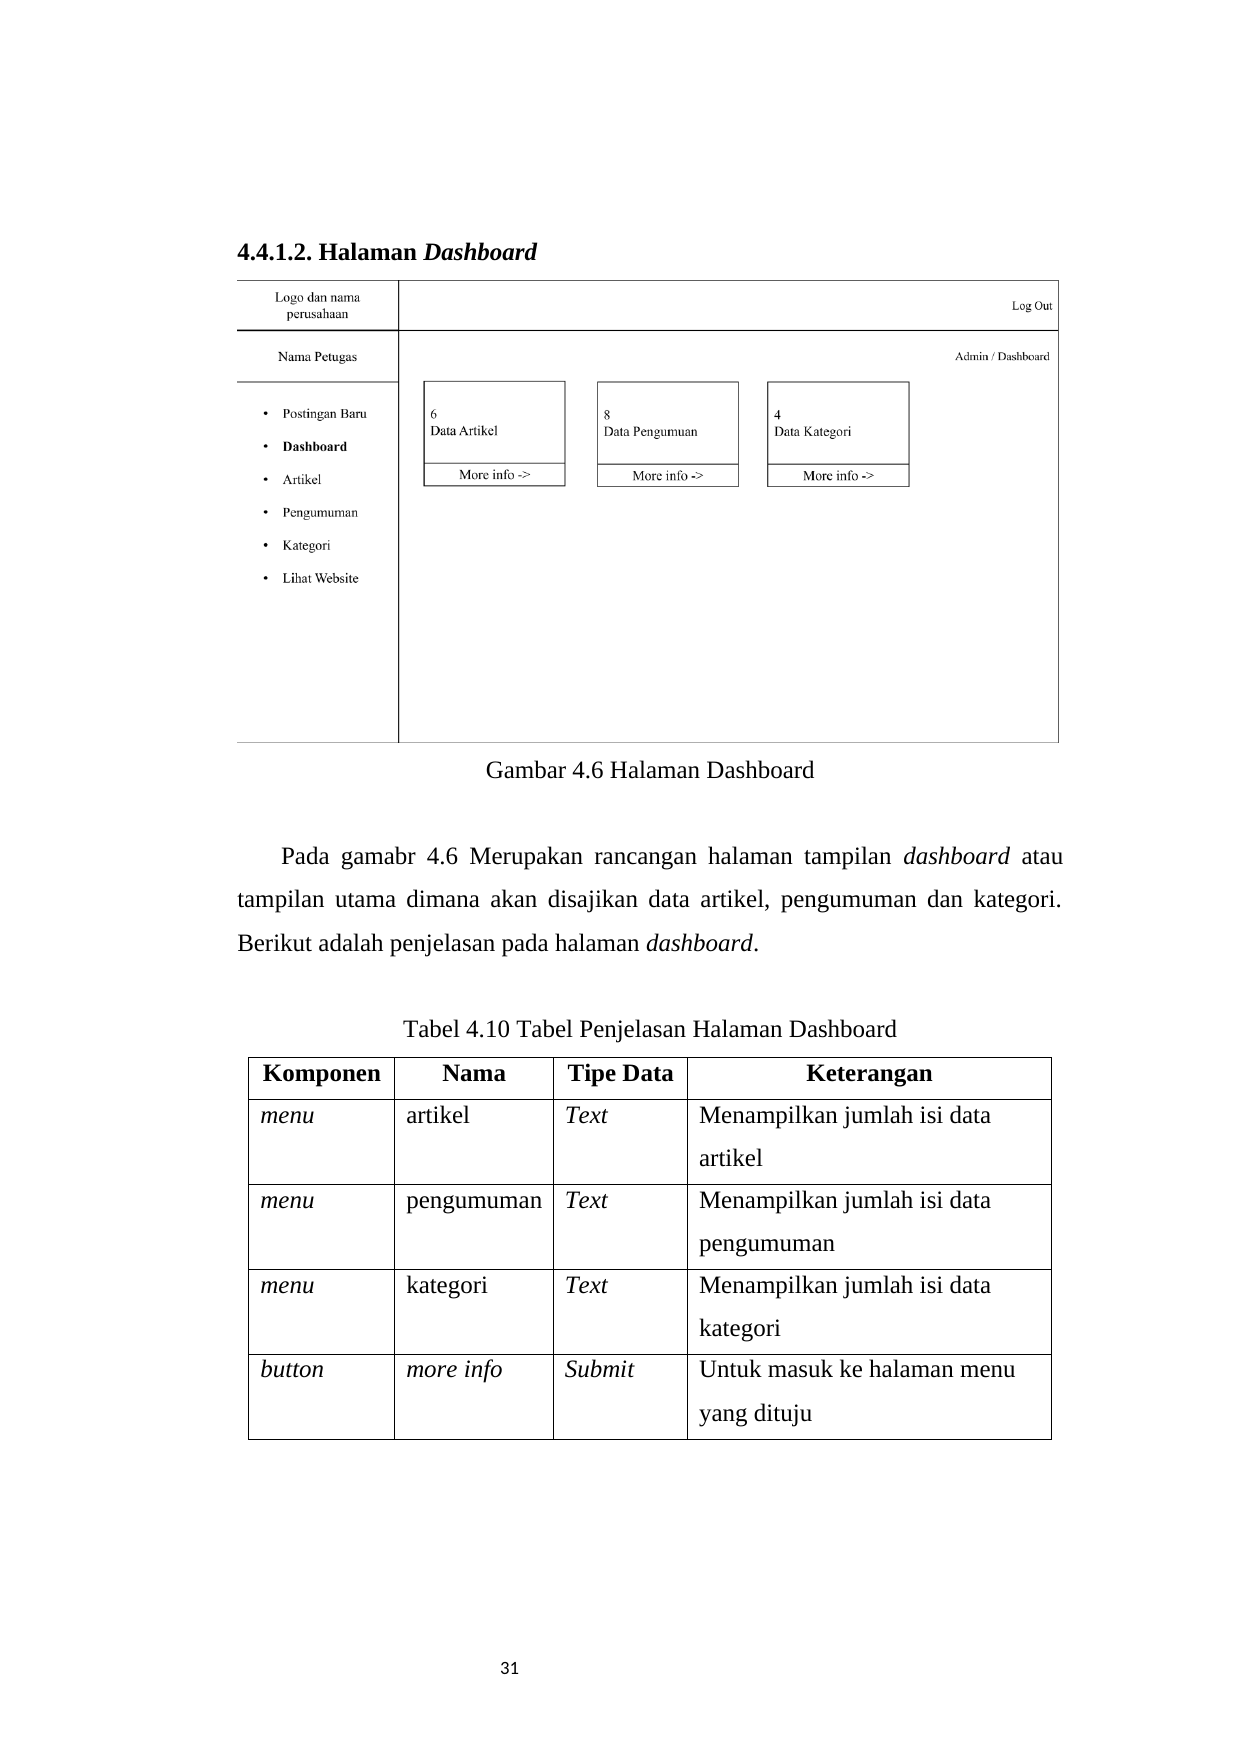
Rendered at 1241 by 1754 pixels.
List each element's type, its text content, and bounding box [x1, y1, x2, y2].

table_cell menu [249, 1270, 394, 1353]
table_cell Menampilkan jumlah isi data pengumuman [688, 1185, 1051, 1269]
table_header Tipe Data [554, 1058, 687, 1099]
list Pada gamabr 4.6 Merupakan rancangan halaman tampilan dashboard atau tampilan utama dimana akan disajikan data artikel, pengumuman dan kategori. Berikut adalah penjelasan pada halaman dashboard. [237, 841, 1063, 956]
table_cell Text [554, 1100, 687, 1184]
table_cell pengumuman [395, 1185, 553, 1269]
table_cell Submit [554, 1355, 687, 1438]
table_header Keterangan [688, 1058, 1051, 1099]
table_cell Text [554, 1185, 687, 1269]
list Tabel 4.10 Tabel Penjelasan Halaman Dashboard [237, 1014, 1063, 1043]
table_cell menu [249, 1185, 394, 1269]
table_header Nama [395, 1058, 553, 1099]
picture [237, 280, 1059, 743]
table_cell Text [554, 1270, 687, 1353]
table_cell artikel [395, 1100, 553, 1184]
table_cell button [249, 1355, 394, 1438]
table_cell Menampilkan jumlah isi data artikel [688, 1100, 1051, 1184]
table_cell Menampilkan jumlah isi data kategori [688, 1270, 1051, 1353]
table_cell more info [395, 1355, 553, 1438]
table_header Komponen [249, 1058, 394, 1099]
table_cell Untuk masuk ke halaman menu yang dituju [688, 1355, 1051, 1438]
list Gambar 4.6 Halaman Dashboard [237, 755, 1063, 784]
list 4.4.1.2. Halaman Dashboard [237, 237, 1063, 266]
table_cell kategori [395, 1270, 553, 1353]
table_cell menu [249, 1100, 394, 1184]
